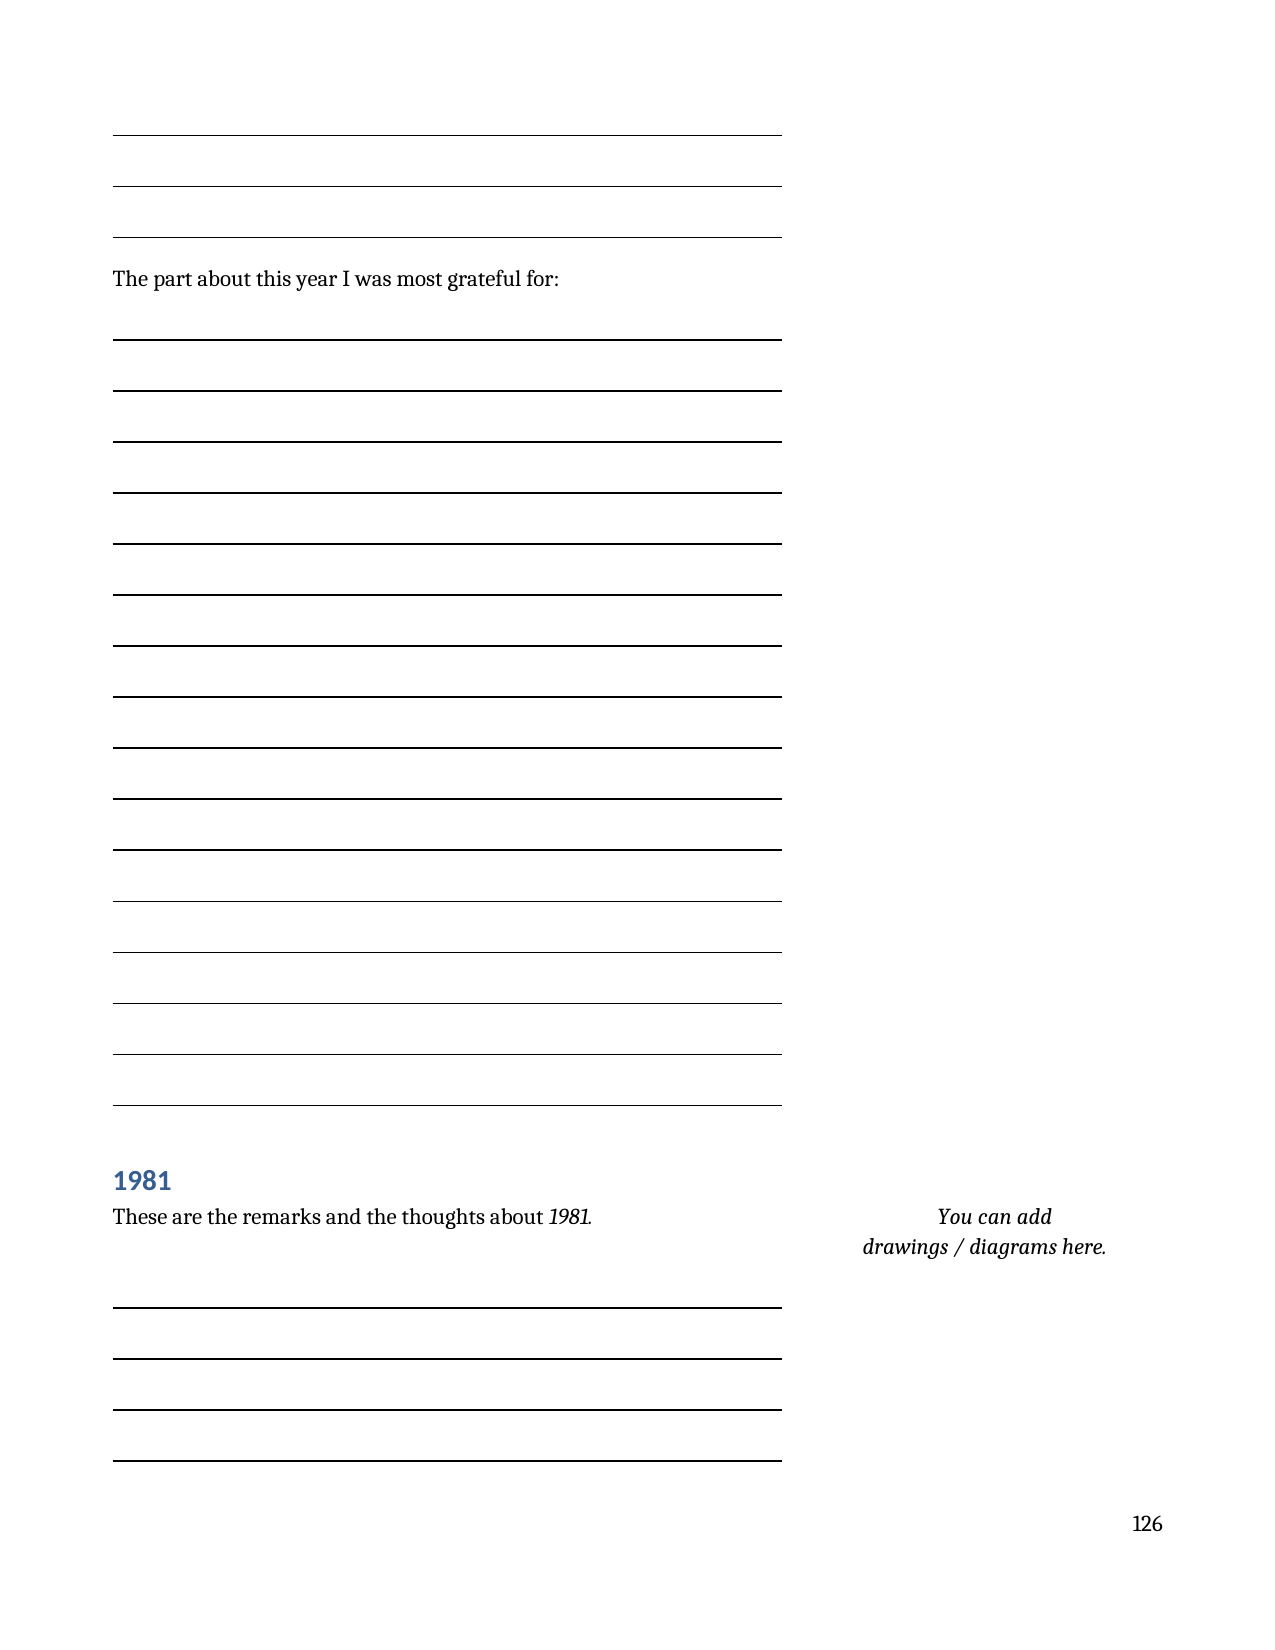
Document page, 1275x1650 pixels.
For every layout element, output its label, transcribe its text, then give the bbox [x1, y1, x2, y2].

text The part about this year I was most grateful for: [112, 266, 1162, 292]
text These are the remarks and the thoughts about 1981. You can add drawings / diagrams here. [112, 1203, 1162, 1260]
subtitle 1981 [112, 1162, 1162, 1198]
